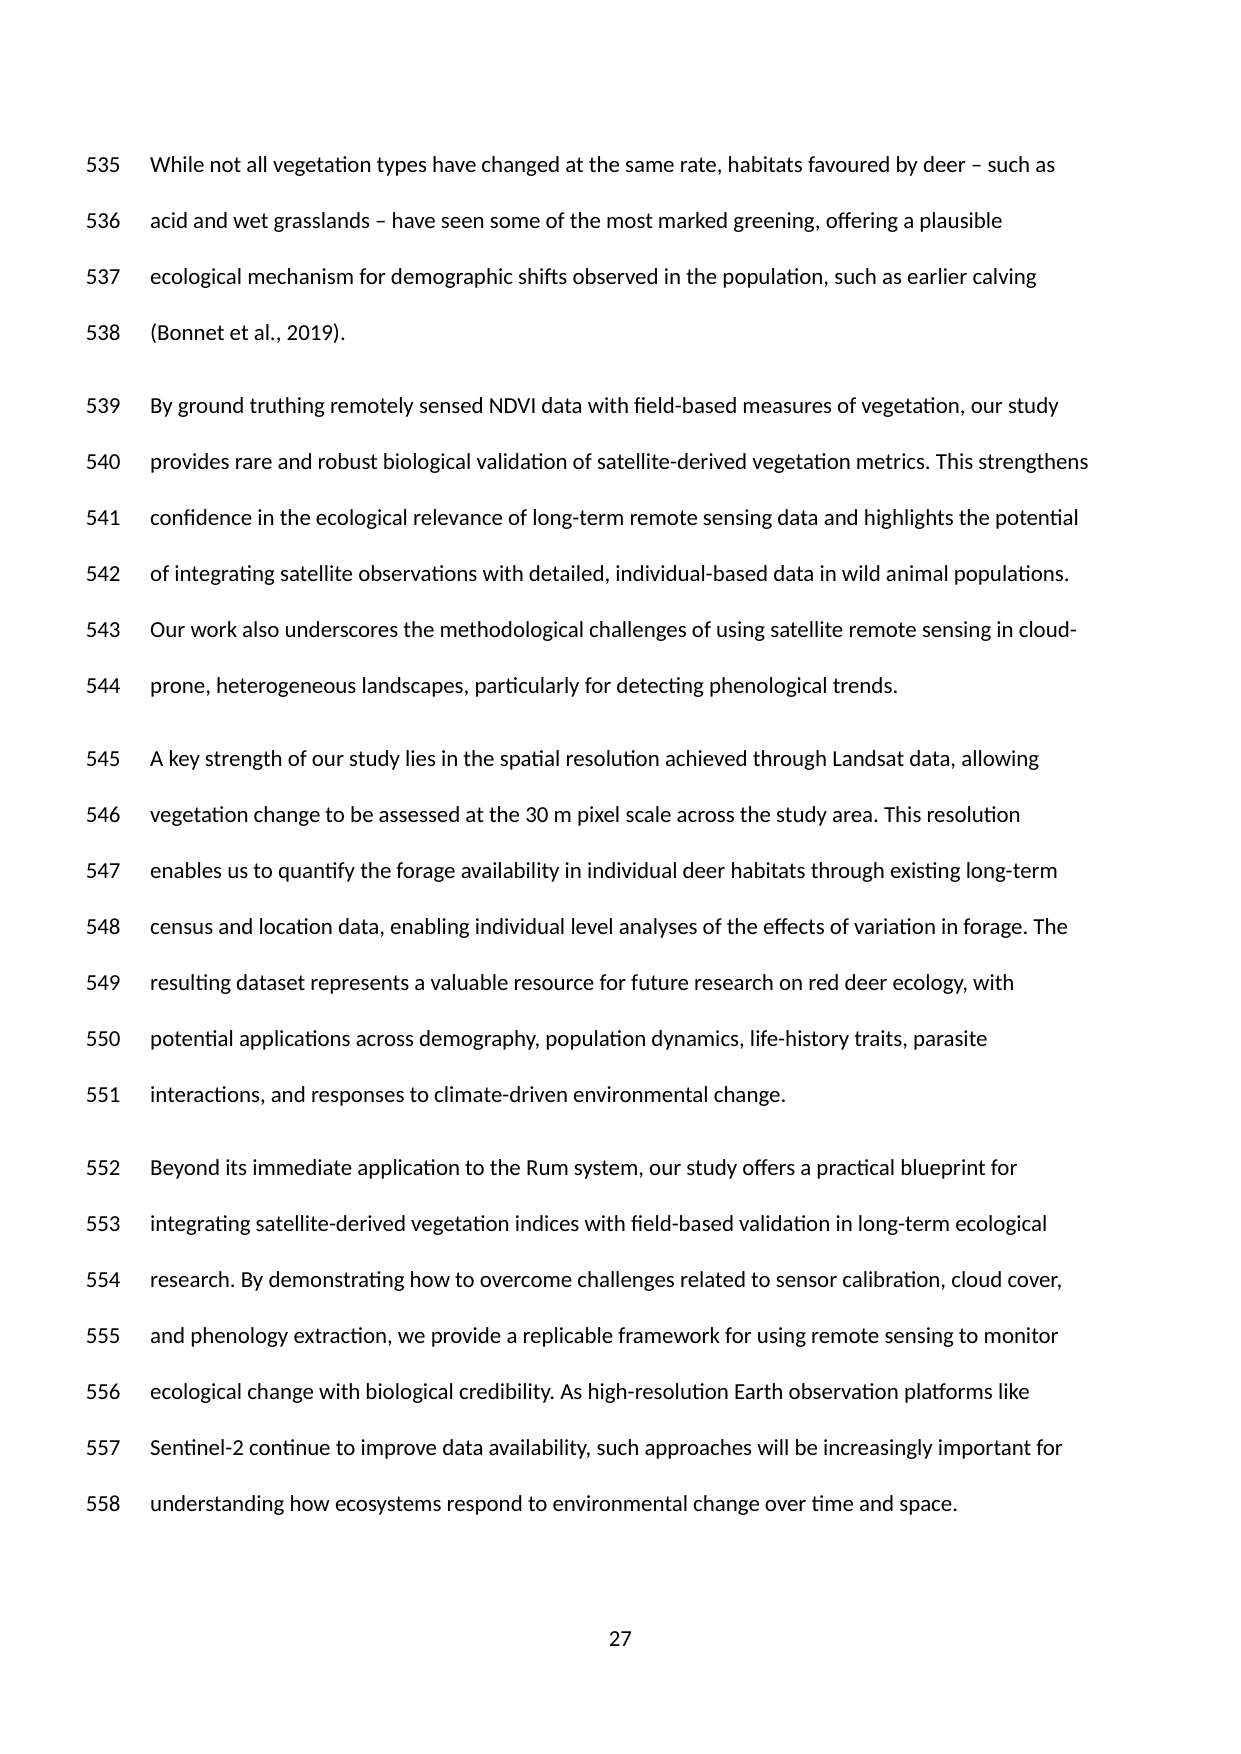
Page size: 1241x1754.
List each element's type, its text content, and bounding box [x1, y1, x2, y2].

text Beyond its immediate application to the Rum system, our study offers a practical blueprint for integrating satellite-derived vegetation indices with field-based validation in long-term ecological research. By demonstrating how to overcome challenges related to sensor calibration, cloud cover, and phenology extraction, we provide a replicable framework for using remote sensing to monitor ecological change with biological credibility. As high-resolution Earth observation platforms like Sentinel-2 continue to improve data availability, such approaches will be increasingly important for understanding how ecosystems respond to environmental change over time and space. [150, 1153, 1090, 1517]
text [150, 150, 1090, 346]
text By ground truthing remotely sensed NDVI data with field-based measures of vegetation, our study provides rare and robust biological validation of satellite-derived vegetation metrics. This strengthens confidence in the ecological relevance of long-term remote sensing data and highlights the potential of integrating satellite observations with detailed, individual-based data in wild animal populations. Our work also underscores the methodological challenges of using satellite remote sensing in cloud-prone, heterogeneous landscapes, particularly for detecting phenological trends. [150, 391, 1090, 699]
text A key strength of our study lies in the spatial resolution achieved through Landsat data, allowing vegetation change to be assessed at the 30 m pixel scale across the study area. This resolution enables us to quantify the forage availability in individual deer habitats through existing long-term census and location data, enabling individual level analyses of the effects of variation in forage. The resulting dataset represents a valuable resource for future research on red deer ecology, with potential applications across demography, population dynamics, life-history traits, parasite interactions, and responses to climate-driven environmental change. [150, 744, 1090, 1108]
